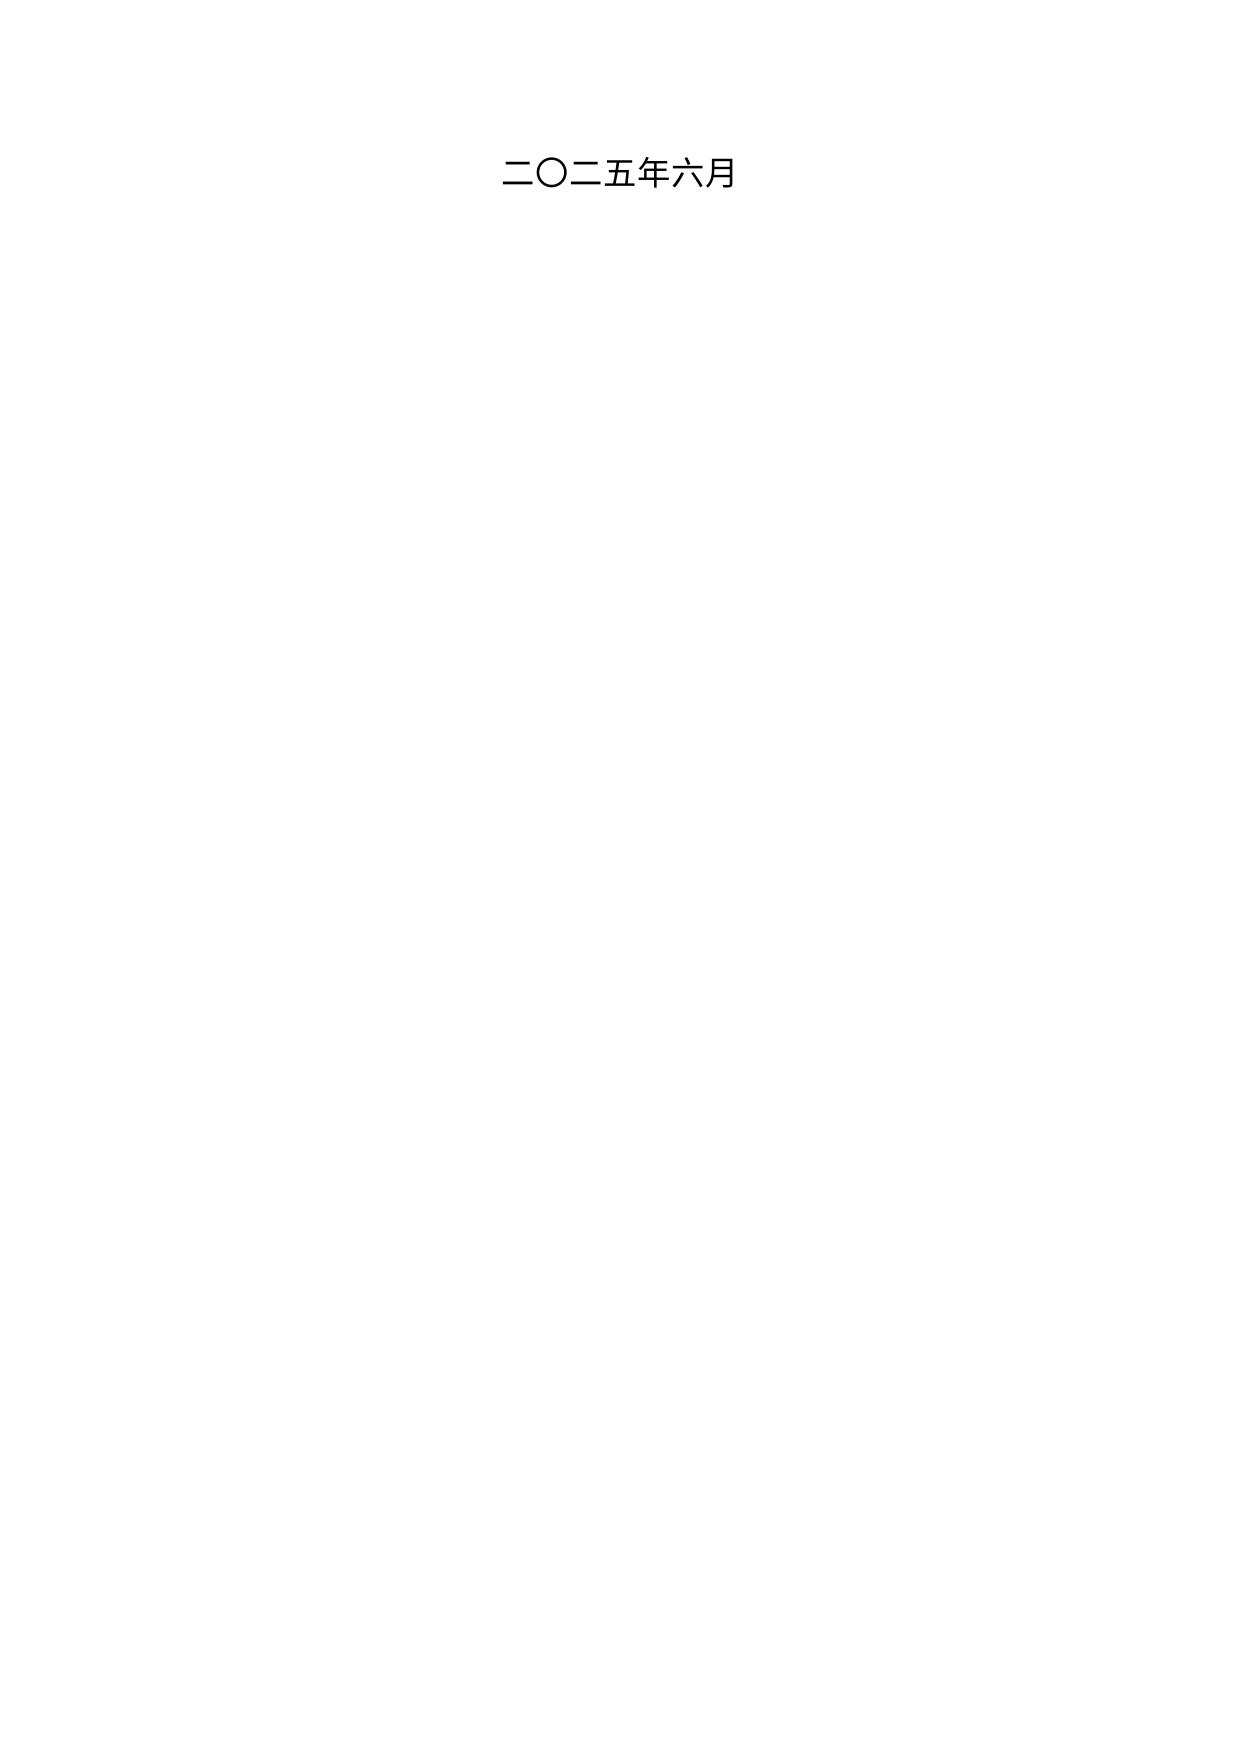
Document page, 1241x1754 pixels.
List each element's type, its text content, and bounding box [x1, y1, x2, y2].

text 二〇二五年六月 [186, 149, 1054, 194]
